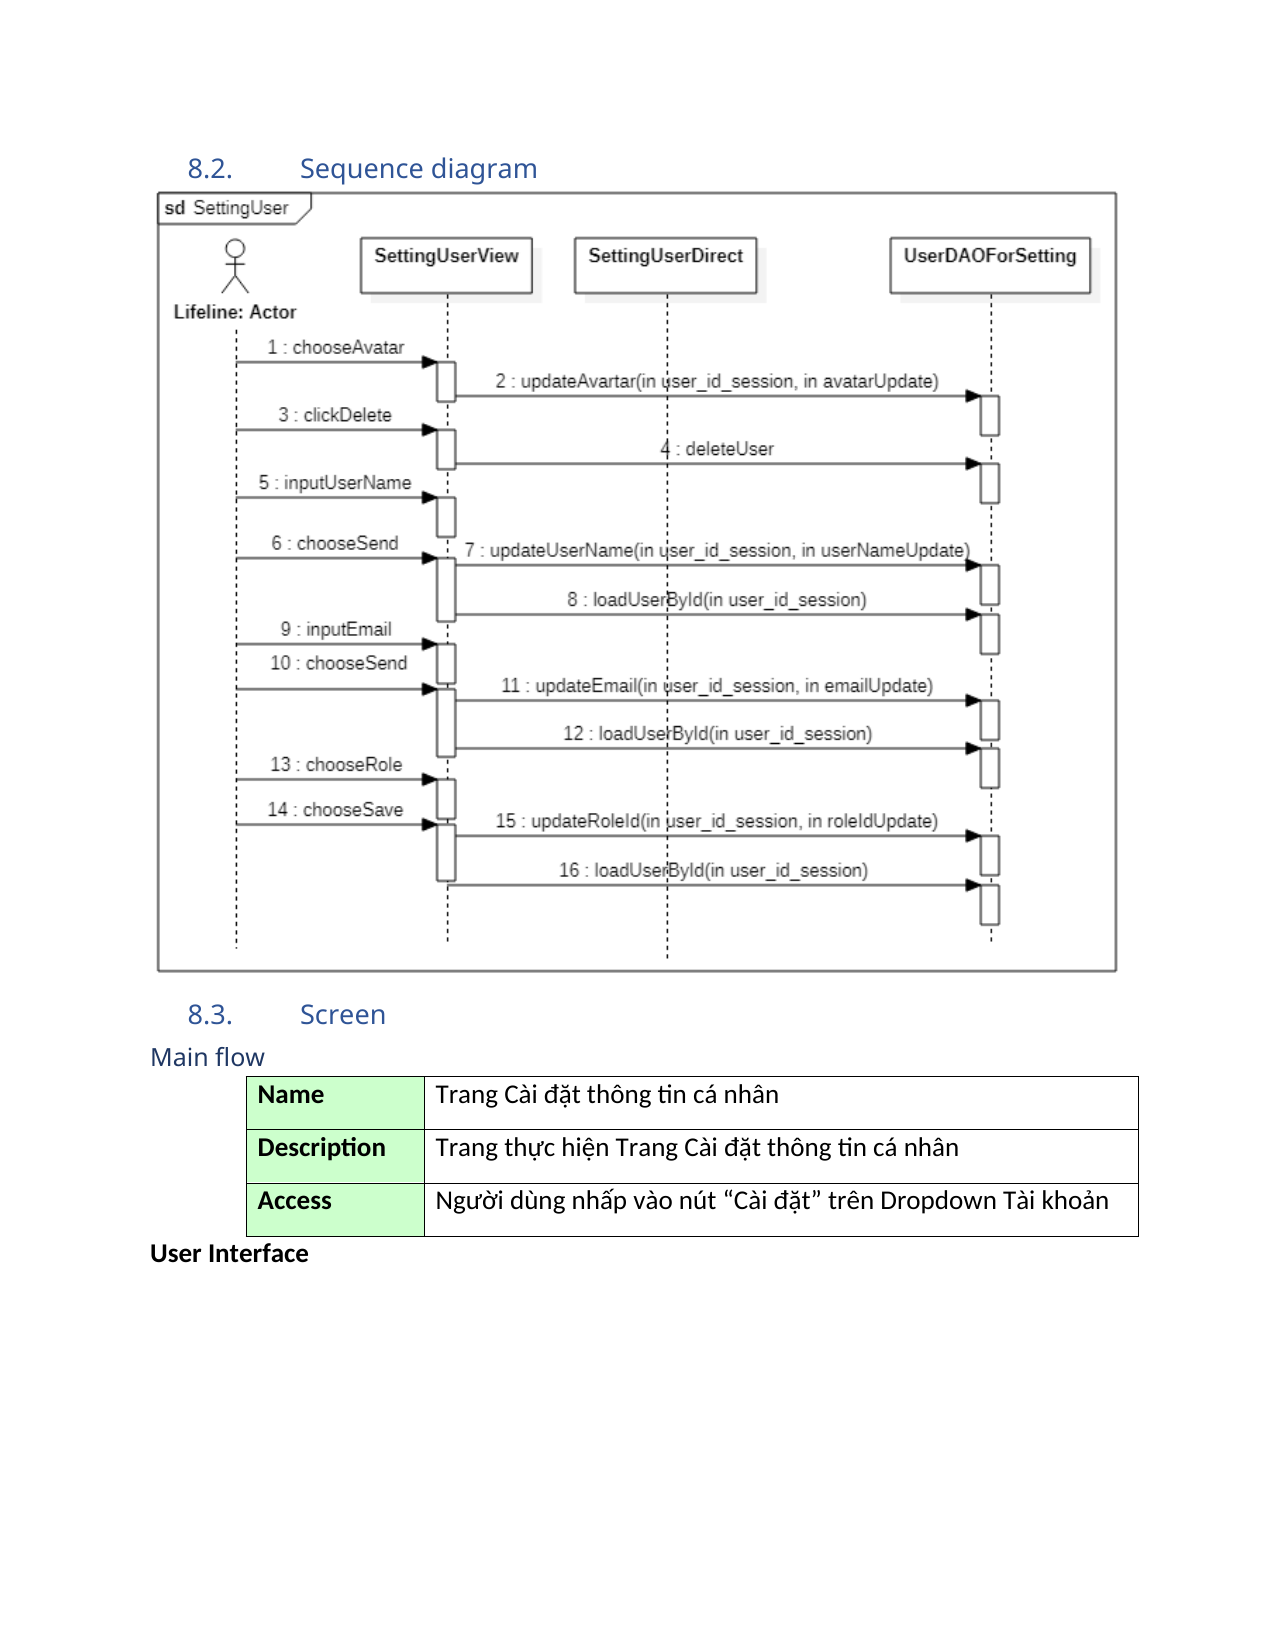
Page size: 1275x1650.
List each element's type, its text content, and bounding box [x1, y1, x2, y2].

table_cell Trang thực hiện Trang Cài đặt thông tin cá nhân [425, 1130, 1138, 1182]
text User Interface [150, 1237, 1125, 1270]
subtitle Screen [187, 996, 1125, 1032]
table_header Name [247, 1077, 424, 1129]
picture [150, 189, 1125, 977]
table_cell Description [247, 1130, 424, 1182]
table_cell Người dùng nhấp vào nút “Cài đặt” trên Dropdown Tài khoản [425, 1184, 1138, 1236]
subtitle Main flow [150, 1039, 1125, 1073]
table_cell Access [247, 1184, 424, 1236]
table_header Trang Cài đặt thông tin cá nhân [425, 1077, 1138, 1129]
subtitle Sequence diagram [187, 150, 1125, 187]
